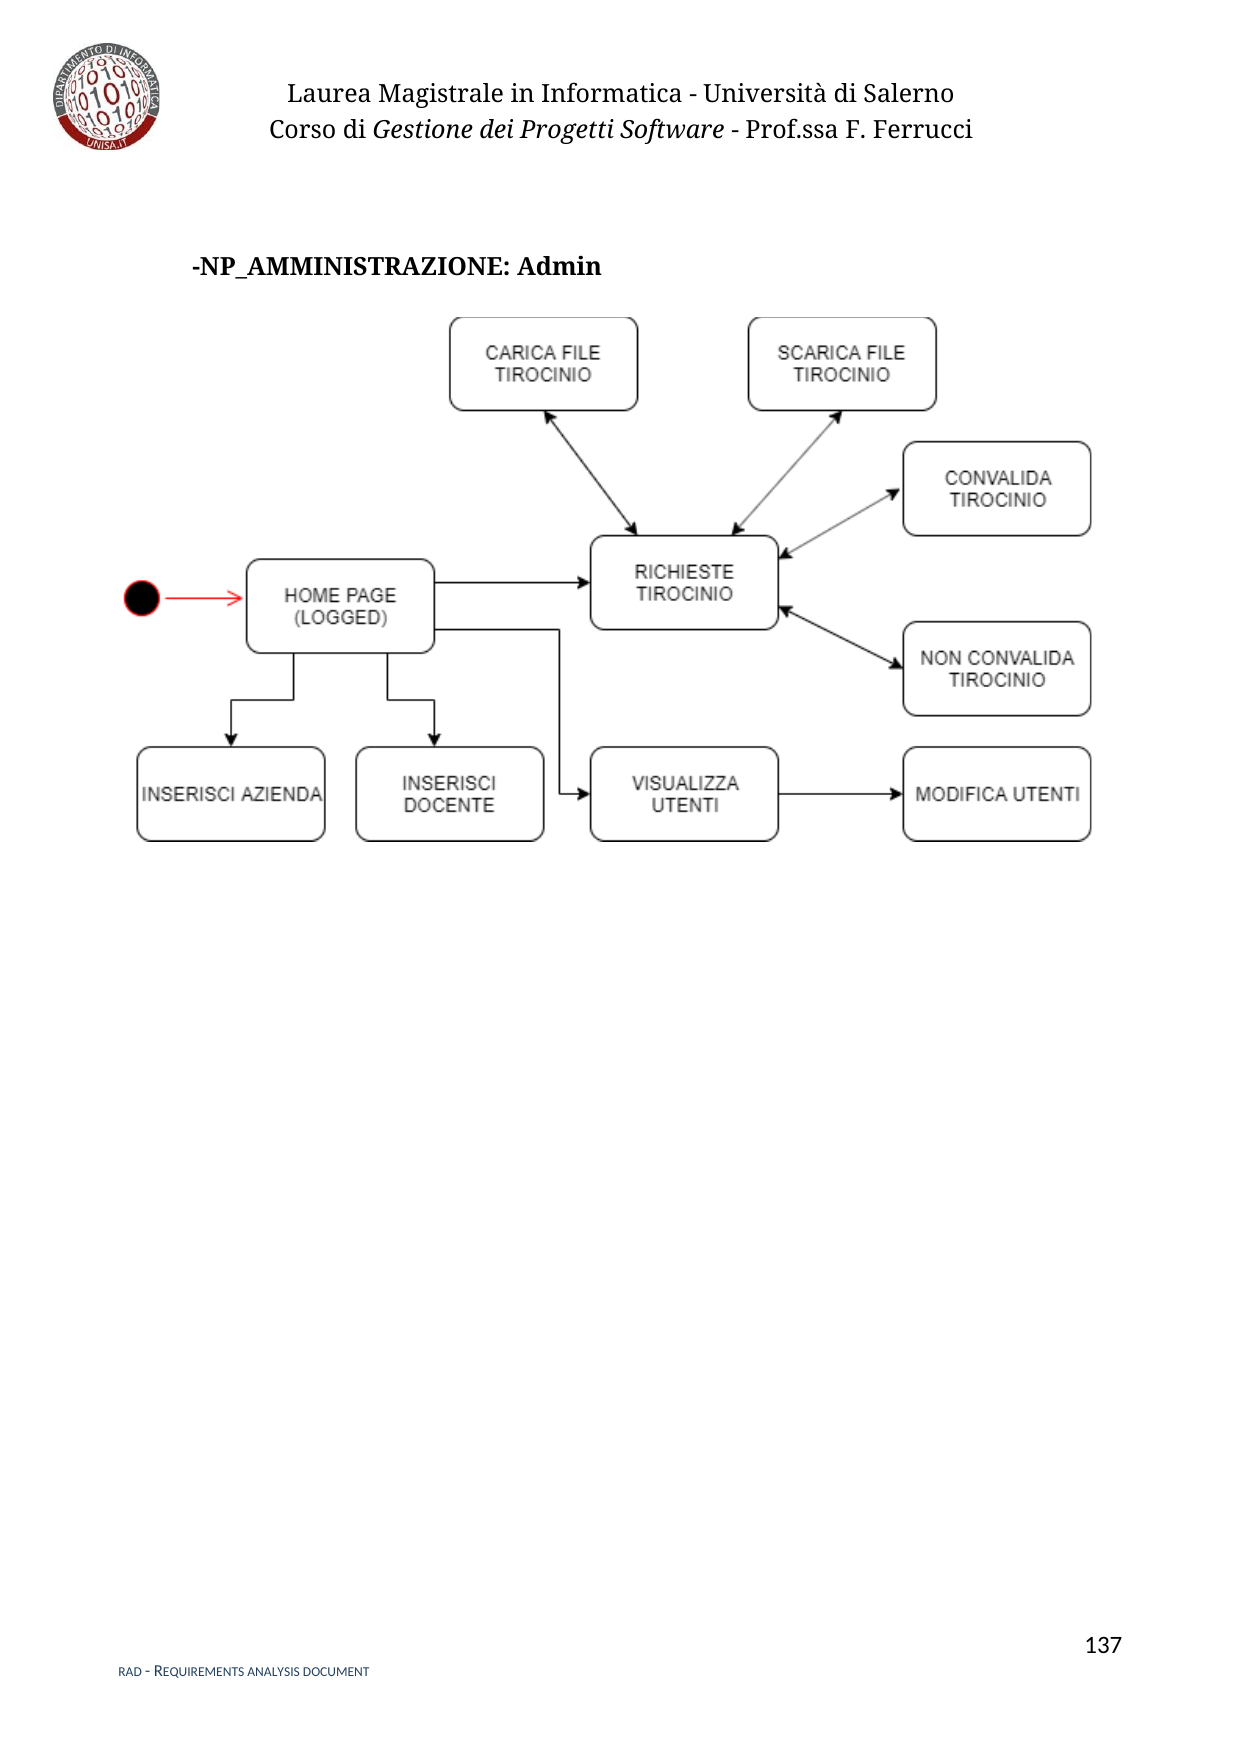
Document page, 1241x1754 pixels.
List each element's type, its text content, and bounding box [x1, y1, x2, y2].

picture [118, 317, 1092, 842]
subtitle -NP_AMMINISTRAZIONE: Admin [118, 249, 1122, 283]
picture [53, 43, 160, 150]
